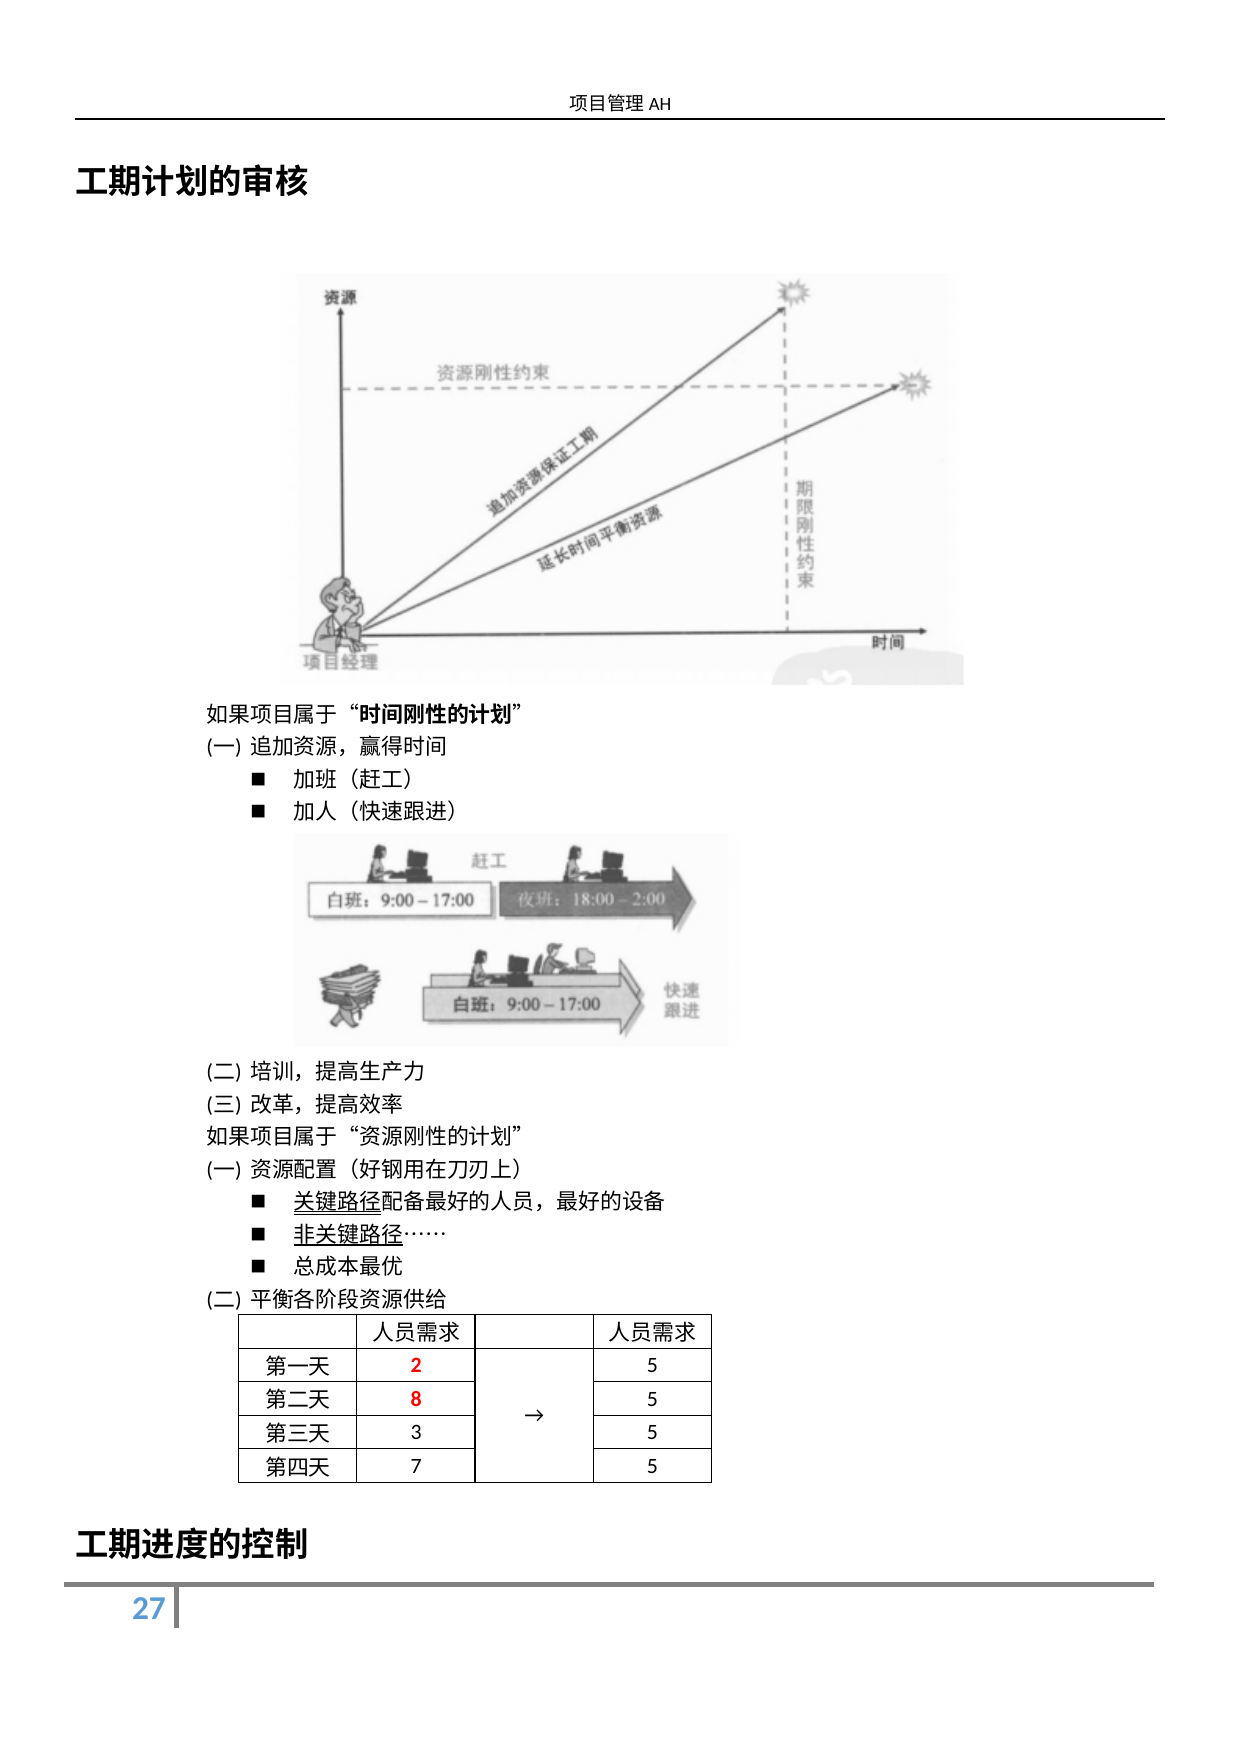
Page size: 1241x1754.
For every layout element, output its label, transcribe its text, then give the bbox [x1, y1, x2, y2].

table_cell 5 [594, 1382, 711, 1414]
list 加班（赶工） [250, 761, 1165, 794]
picture [276, 273, 964, 685]
table_cell 第一天 [239, 1349, 356, 1381]
table_header 人员需求 [594, 1315, 711, 1347]
subtitle 工期计划的审核 [75, 147, 1165, 212]
list 非关键路径…… [250, 1216, 1165, 1249]
text 如果项目属于“时间刚性的计划” [162, 696, 1165, 729]
table_cell 2 [357, 1349, 474, 1381]
table_cell 5 [594, 1349, 711, 1381]
table_header 人员需求 [357, 1315, 474, 1347]
list 关键路径配备最好的人员，最好的设备 [250, 1184, 1165, 1216]
table_header [239, 1315, 356, 1347]
subtitle 工期进度的控制 [75, 1510, 1165, 1575]
table_cell 7 [357, 1449, 474, 1482]
table_cell 5 [594, 1449, 711, 1482]
list 追加资源，赢得时间 [206, 729, 1165, 761]
table_cell 第三天 [239, 1416, 356, 1448]
list 总成本最优 [250, 1249, 1165, 1281]
picture [293, 833, 741, 1047]
table_cell → [476, 1349, 593, 1482]
list 加人（快速跟进） [250, 794, 1165, 826]
table_cell 8 [357, 1382, 474, 1414]
table_cell 3 [357, 1416, 474, 1448]
text 如果项目属于“资源刚性的计划” [162, 1119, 1165, 1151]
table_cell 第二天 [239, 1382, 356, 1414]
list 资源配置（好钢用在刀刃上） [206, 1151, 1165, 1184]
table_cell 第四天 [239, 1449, 356, 1482]
table_header [476, 1315, 593, 1347]
list 改革，提高效率 [206, 1086, 1165, 1119]
table_cell 5 [594, 1416, 711, 1448]
list 培训，提高生产力 [206, 1054, 1165, 1086]
list 平衡各阶段资源供给 [206, 1281, 1165, 1314]
